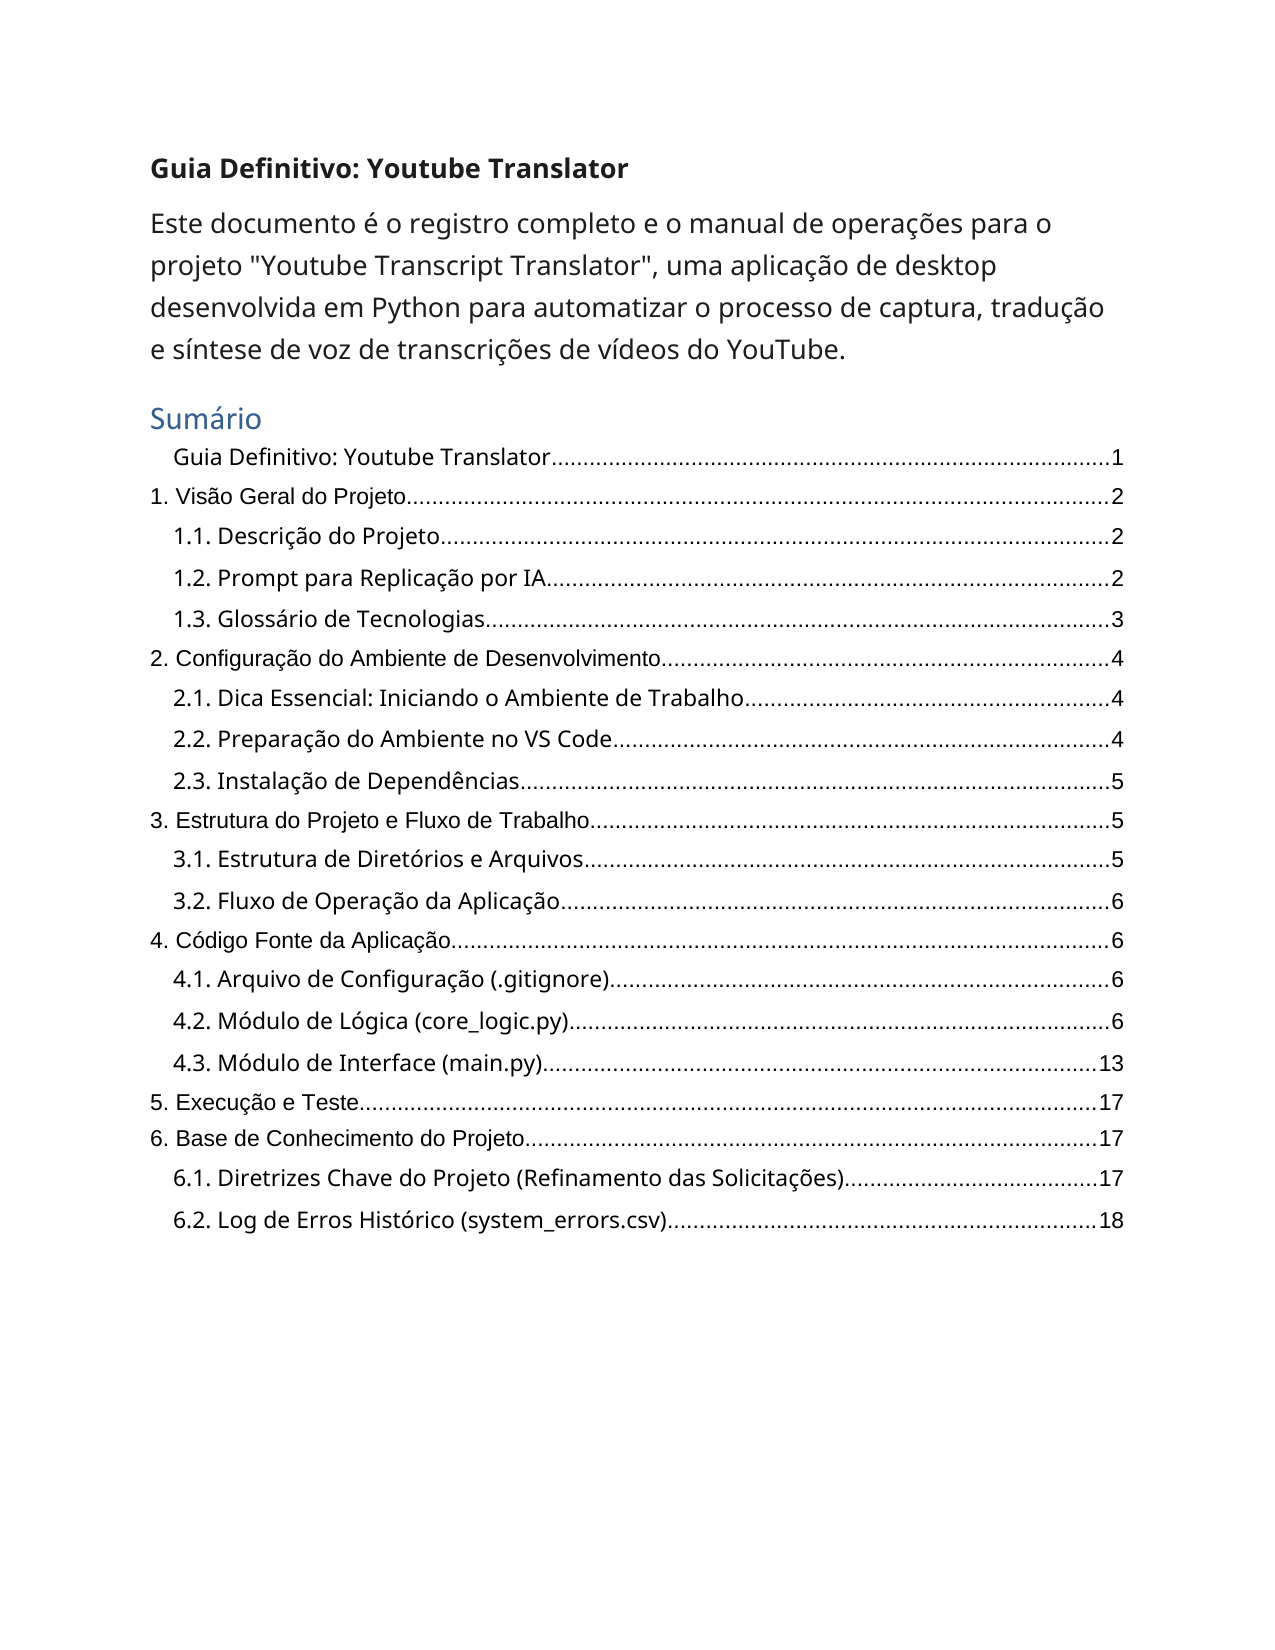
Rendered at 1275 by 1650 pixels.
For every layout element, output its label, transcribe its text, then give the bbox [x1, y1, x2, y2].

subtitle Guia Definitivo: Youtube Translator [150, 150, 1125, 187]
text Este documento é o registro completo e o manual de operações para o projeto "Youtube Transcript Translator", uma aplicação de desktop desenvolvida em Python para automatizar o processo de captura, tradução e síntese de voz de transcrições de vídeos do YouTube. [150, 204, 1125, 367]
